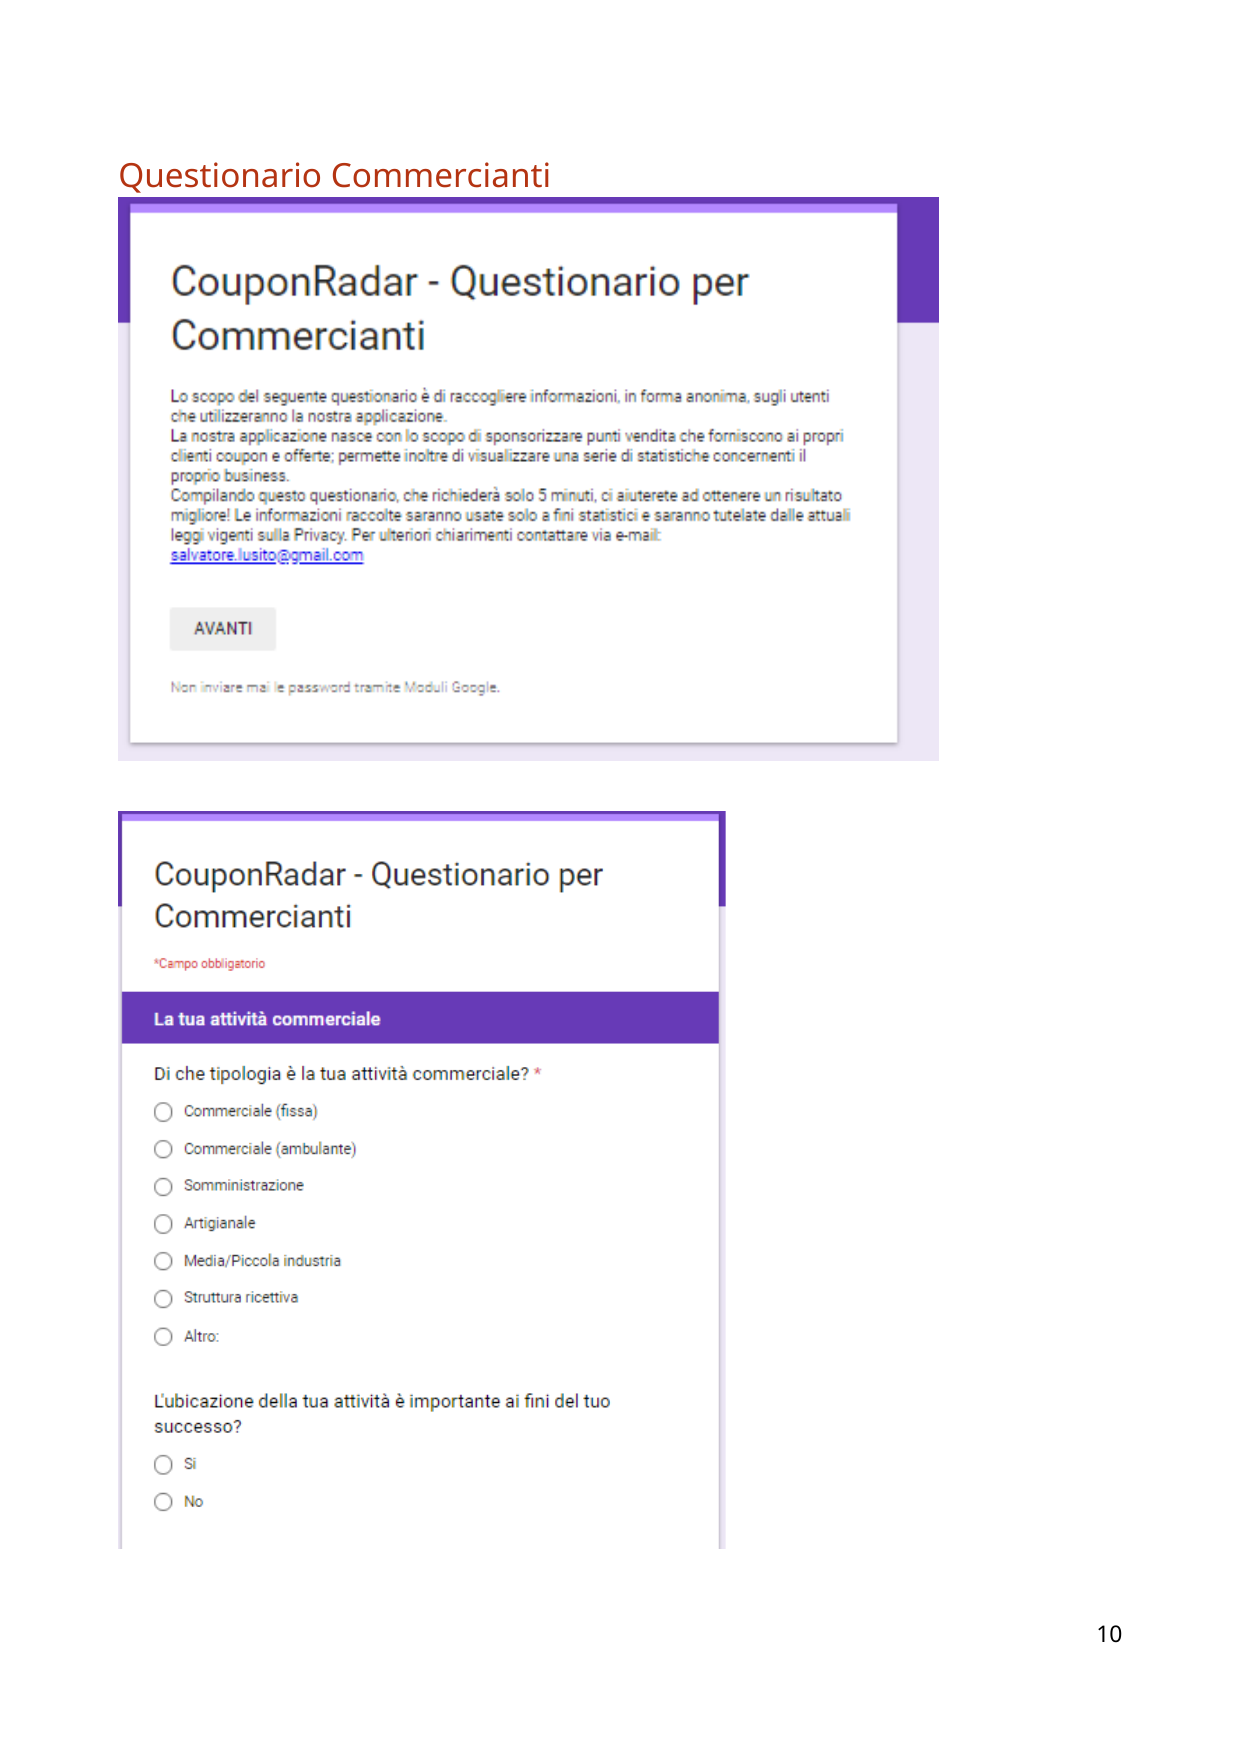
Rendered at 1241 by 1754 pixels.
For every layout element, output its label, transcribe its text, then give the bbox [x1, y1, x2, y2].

subtitle Questionario Commercianti [118, 152, 1122, 197]
picture [118, 197, 939, 761]
picture [118, 811, 726, 1549]
